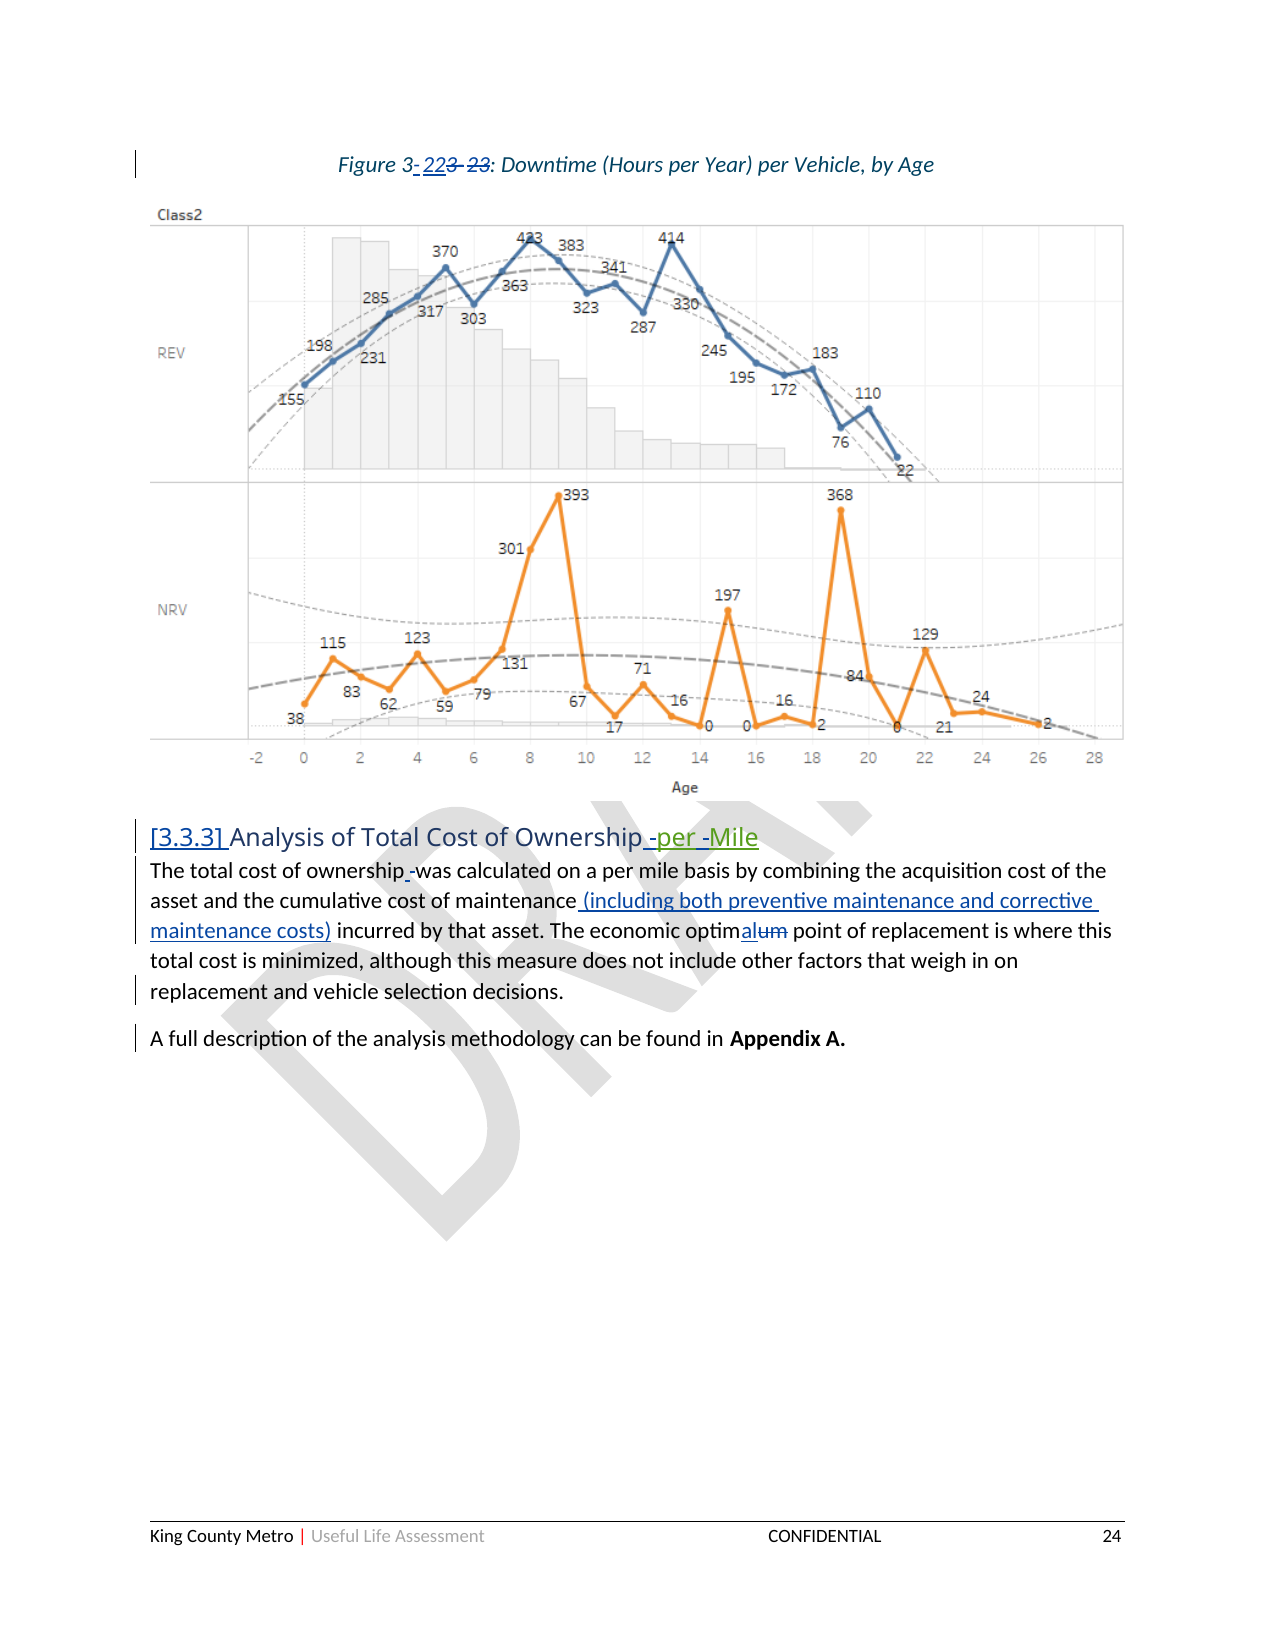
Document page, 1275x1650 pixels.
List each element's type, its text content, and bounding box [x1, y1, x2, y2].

text Figure 3: Downtime (Hours per Year) per Vehicle, by Age [150, 150, 1125, 178]
picture [150, 198, 1125, 801]
subtitle Analysis of Total Cost of Ownership [150, 819, 1125, 853]
text A full description of the analysis methodology can be found in Appendix A. [150, 1024, 1125, 1052]
text The total cost of ownershipwas calculated on a per mile basis by combining the acquisition cost of the asset and the cumulative cost of maintenance incurred by that asset. The economic optim point of replacement is where this total cost is minimized, although this measure does not include other factors that weigh in on replacement and vehicle selection decisions. [150, 856, 1125, 1005]
